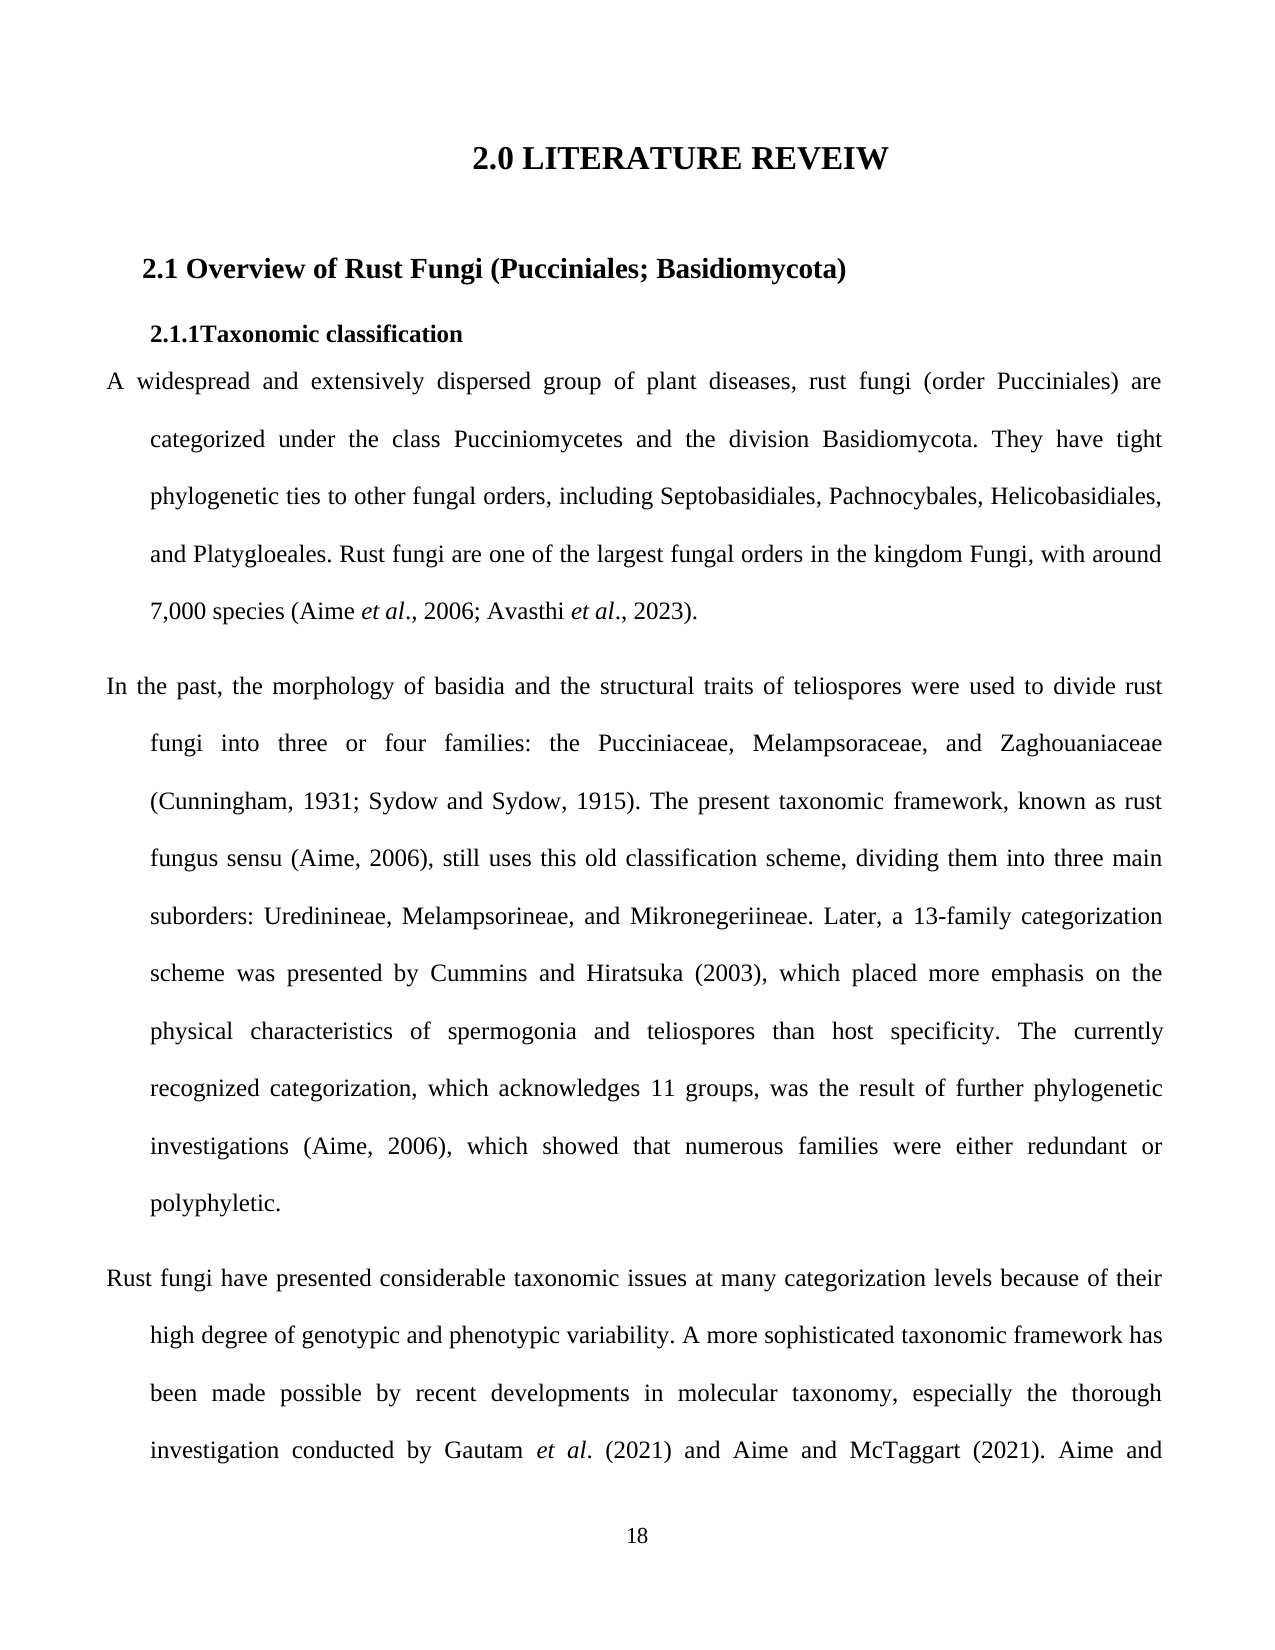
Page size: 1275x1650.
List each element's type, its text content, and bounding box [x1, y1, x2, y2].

text In the past, the morphology of basidia and the structural traits of teliospores were used to divide rust fungi into three or four families: the Pucciniaceae, Melampsoraceae, and Zaghouaniaceae (Cunningham, 1931; Sydow and Sydow, 1915). The present taxonomic framework, known as rust fungus sensu (Aime, 2006), still uses this old classification scheme, dividing them into three main suborders: Uredinineae, Melampsorineae, and Mikronegeriineae. Later, a 13-family categorization scheme was presented by Cummins and Hiratsuka (2003), which placed more emphasis on the physical characteristics of spermogonia and teliospores than host specificity. The currently recognized categorization, which acknowledges 11 groups, was the result of further phylogenetic investigations (Aime, 2006), which showed that numerous families were either redundant or polyphyletic. [106, 671, 1163, 1217]
subtitle 2.1 Overview of Rust Fungi (Pucciniales; Basidiomycota) [105, 251, 1186, 284]
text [106, 1263, 1163, 1464]
subtitle 2.0 LITERATURE REVEIW [105, 138, 1186, 176]
text A widespread and extensively dispersed group of plant diseases, rust fungi (order Pucciniales) are categorized under the class Pucciniomycetes and the division Basidiomycota. They have tight phylogenetic ties to other fungal orders, including Septobasidiales, Pachnocybales, Helicobasidiales, and Platygloeales. Rust fungi are one of the largest fungal orders in the kingdom Fungi, with around 7,000 species (Aime et al., 2006; Avasthi et al., 2023). [106, 366, 1163, 625]
subtitle 2.1.1Taxonomic classification [150, 319, 1186, 347]
